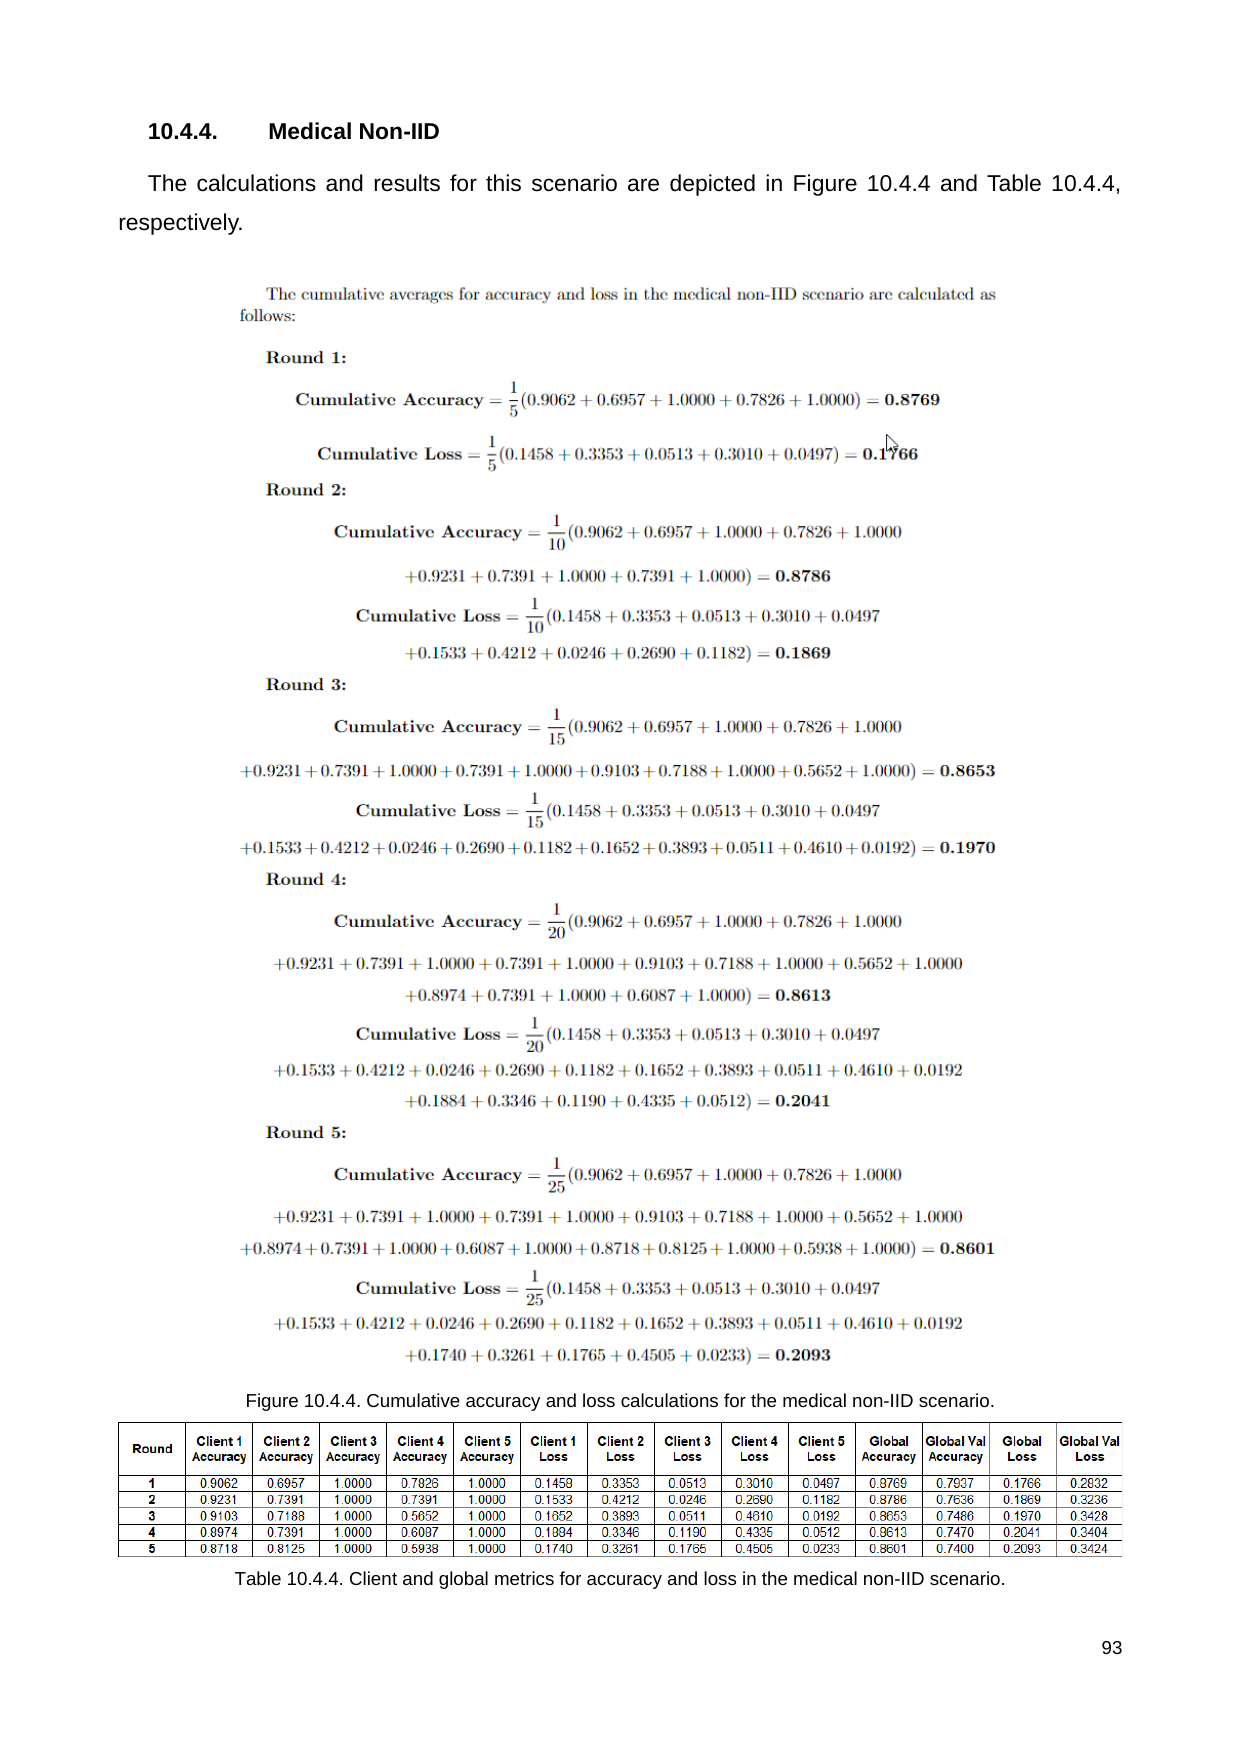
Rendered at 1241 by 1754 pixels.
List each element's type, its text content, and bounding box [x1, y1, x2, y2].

picture [118, 1422, 1123, 1557]
subtitle 10.4.4. Medical Non-IID [148, 118, 1122, 144]
text Figure 10.4.4. Cumulative accuracy and loss calculations for the medical non-IID scenario. Table 10.4.4. Client and global metrics for accuracy and loss in the medical non-IID scenario. [118, 1557, 1122, 1621]
picture [235, 273, 1005, 1380]
text The calculations and results for this scenario are depicted in Figure 10.4.4 and Table 10.4.4, respectively. [118, 169, 1122, 235]
